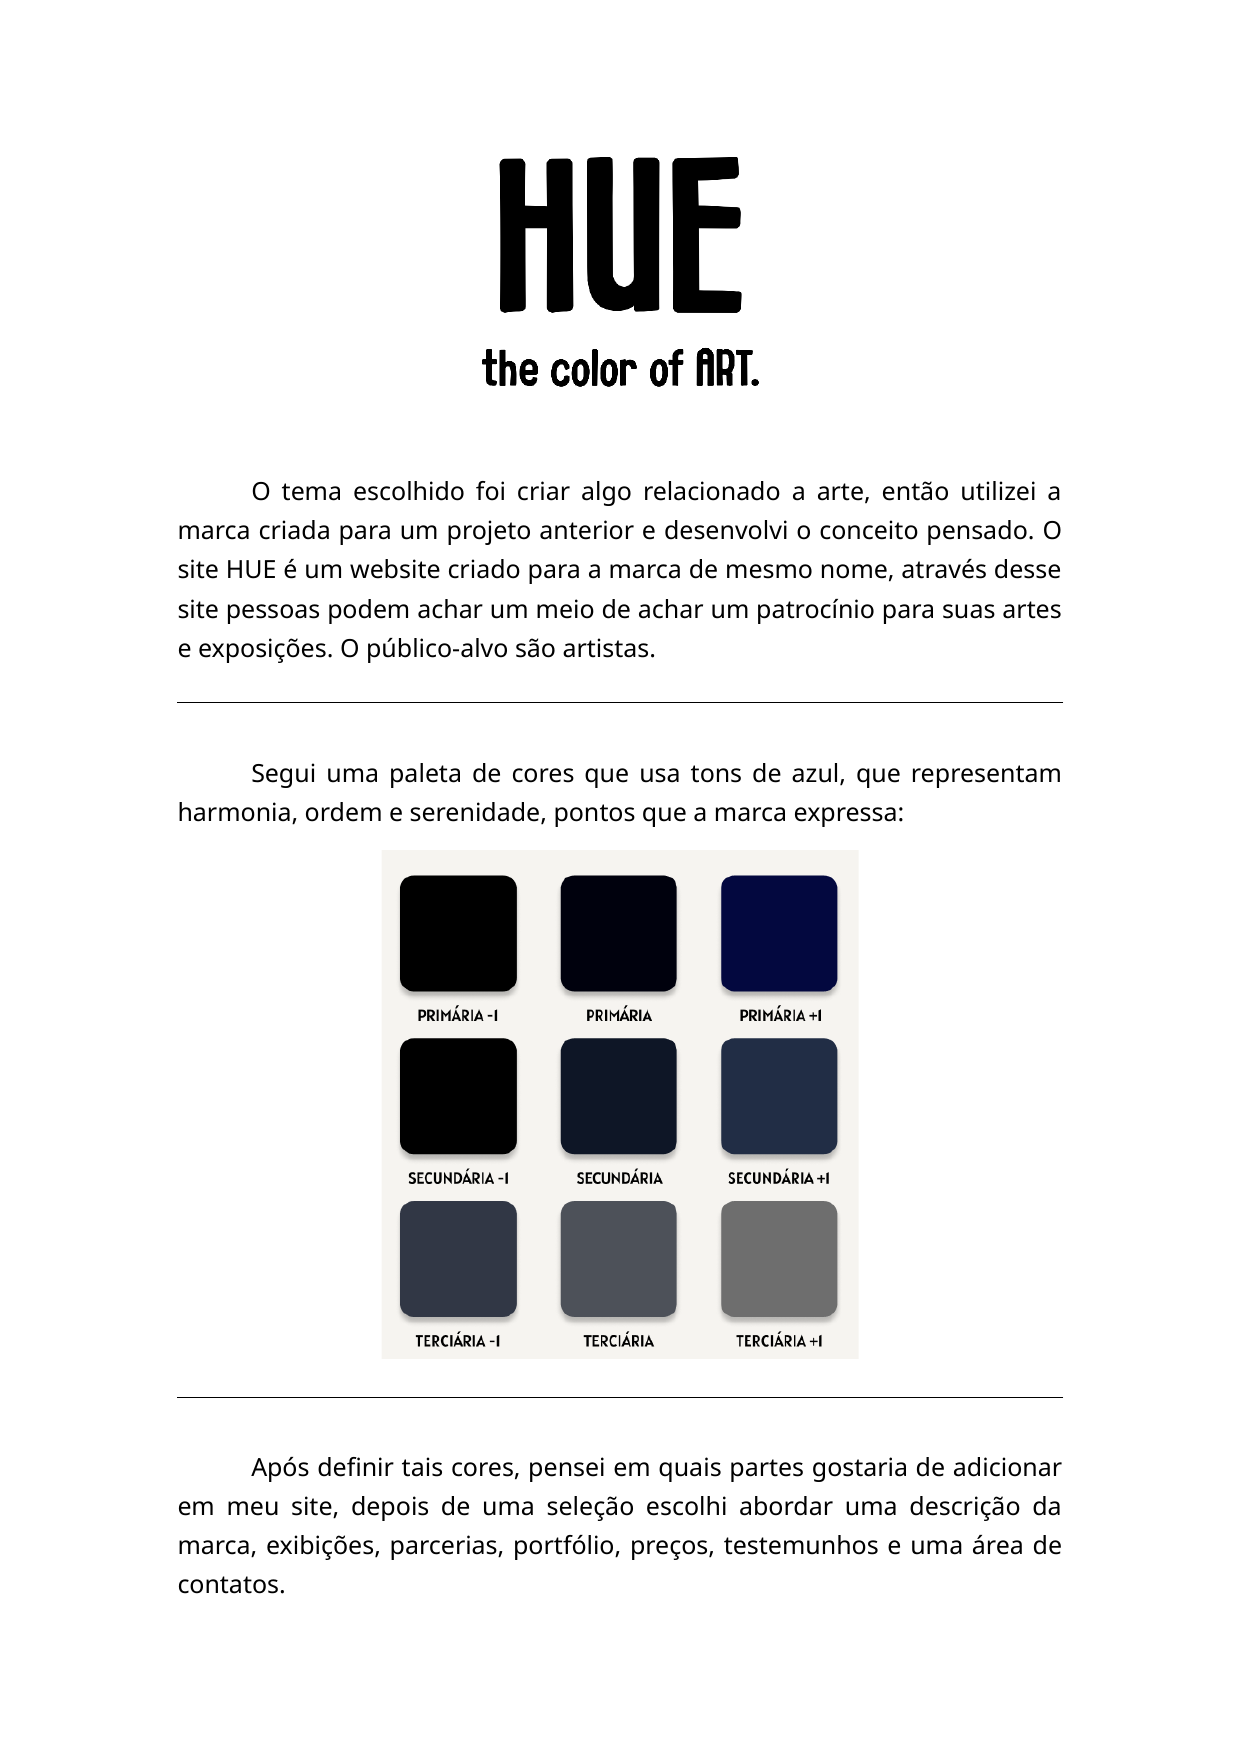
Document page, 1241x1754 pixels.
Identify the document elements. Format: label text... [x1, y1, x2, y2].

text Segui uma paleta de cores que usa tons de azul, que representam harmonia, ordem e serenidade, pontos que a marca expressa: [177, 755, 1063, 828]
picture [466, 340, 774, 397]
picture [381, 850, 859, 1359]
text O tema escolhido foi criar algo relacionado a arte, então utilizei a marca criada para um projeto anterior e desenvolvi o conceito pensado. O site HUE é um website criado para a marca de mesmo nome, através desse site pessoas podem achar um meio de achar um patrocínio para suas artes e exposições. O público-alvo são artistas. [177, 474, 1063, 664]
text Após definir tais cores, pensei em quais partes gostaria de adicionar em meu site, depois de uma seleção escolhi abordar uma descrição da marca, exibições, parcerias, portfólio, preços, testemunhos e uma área de contatos. [177, 1449, 1063, 1601]
picture [360, 147, 880, 319]
